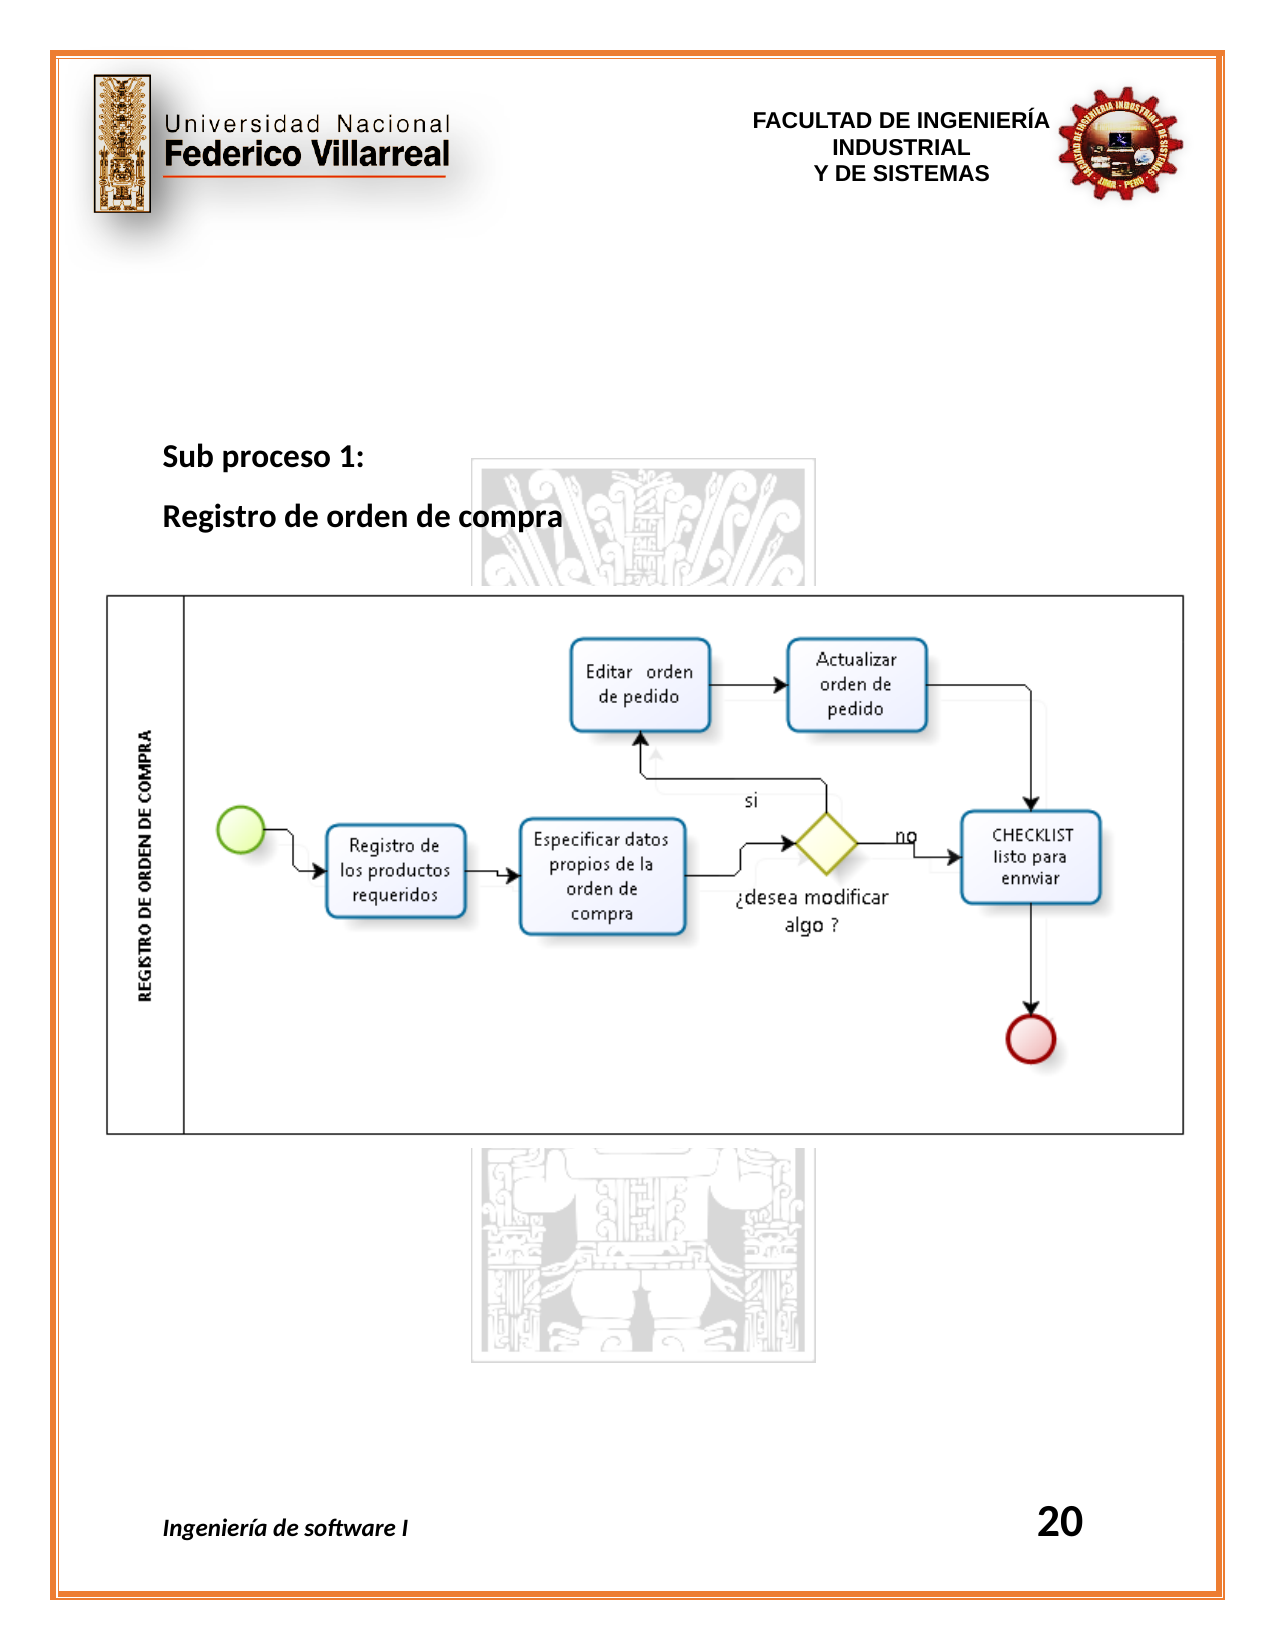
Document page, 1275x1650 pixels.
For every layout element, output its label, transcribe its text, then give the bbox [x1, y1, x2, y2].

text Registro de orden de compra [162, 495, 1063, 536]
picture [1057, 83, 1186, 204]
picture [103, 586, 1196, 1148]
picture [93, 74, 449, 213]
text Sub proceso 1: [162, 435, 1063, 476]
